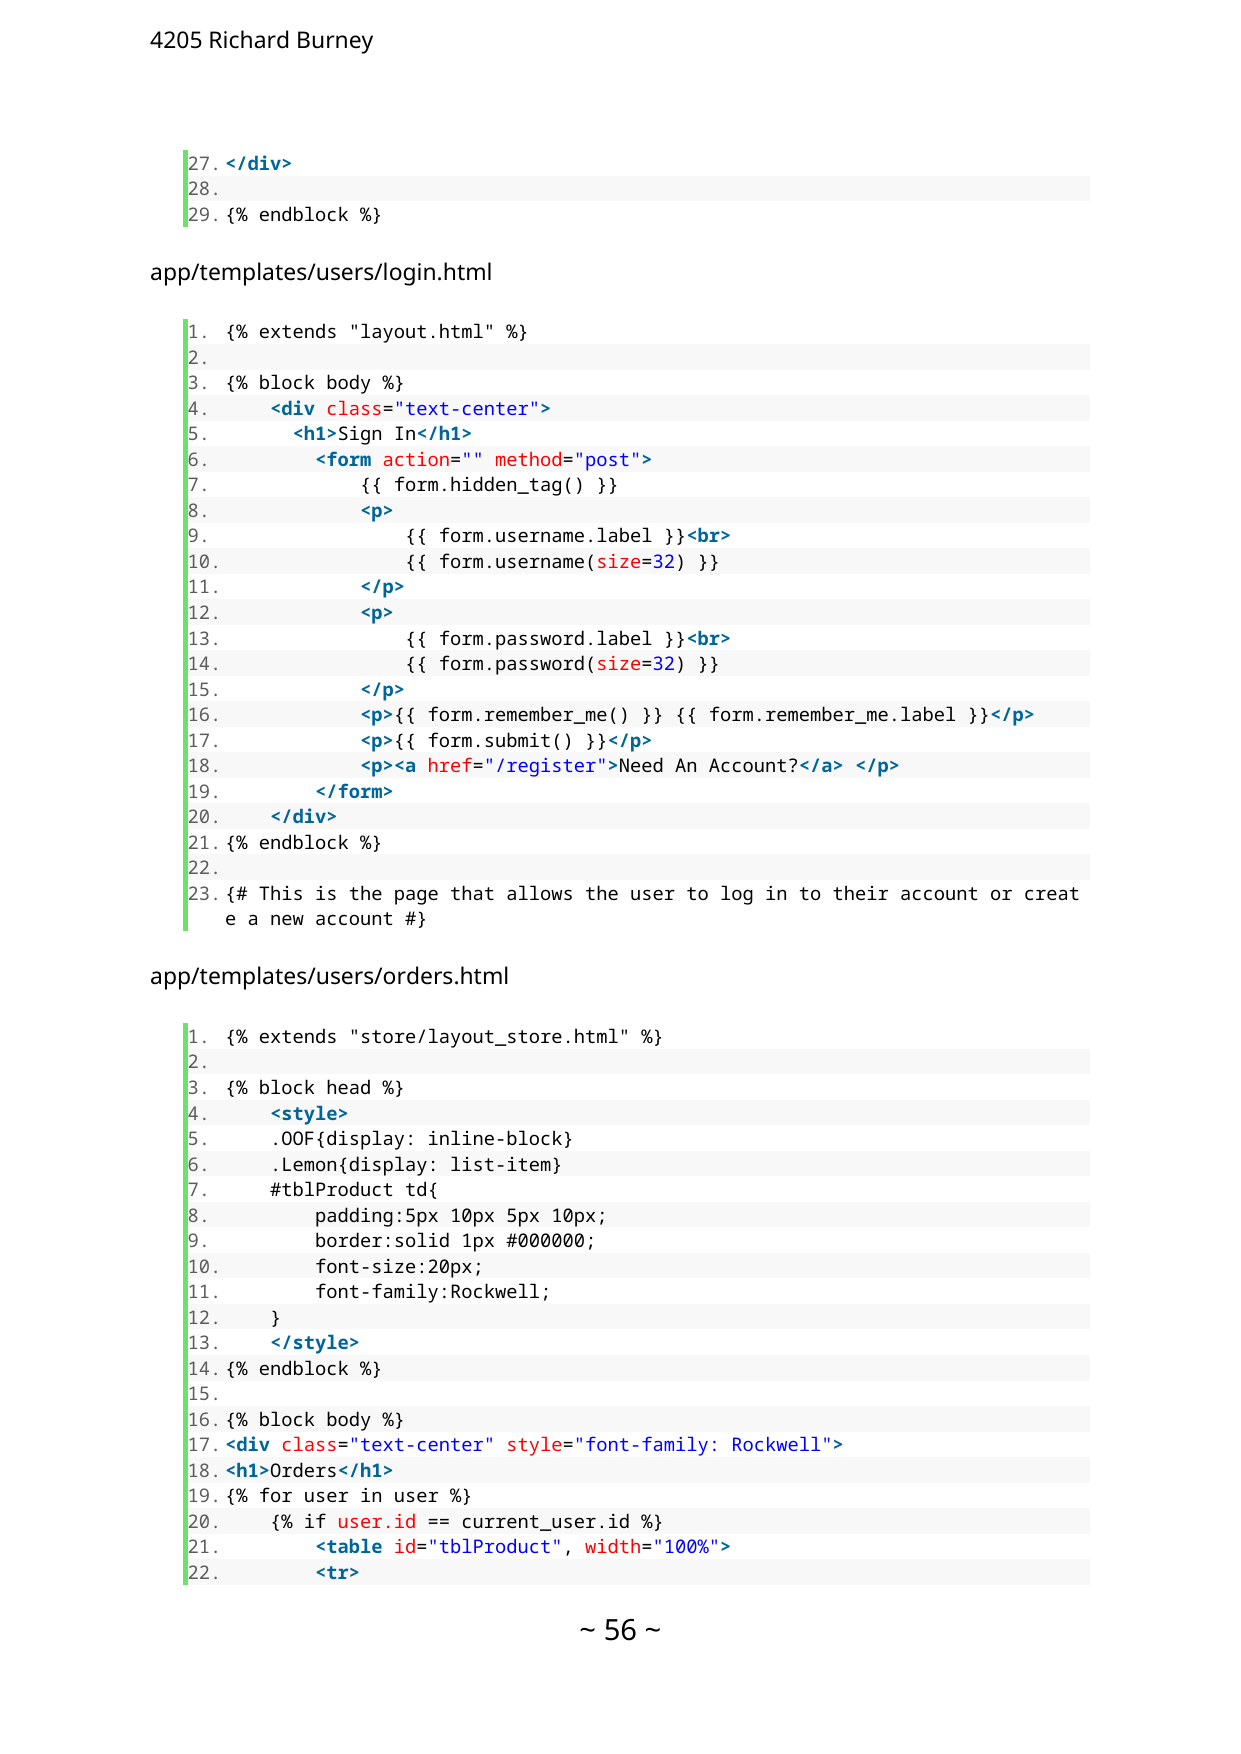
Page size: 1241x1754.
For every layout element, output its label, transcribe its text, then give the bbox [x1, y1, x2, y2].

list {% extends "layout.html" %} [188, 319, 1090, 344]
list font-size:20px; [188, 1253, 1090, 1278]
list <h1>Orders</h1> [188, 1457, 1090, 1483]
list {% if user.id == current_user.id %} [188, 1508, 1090, 1534]
list padding:5px 10px 5px 10px; [188, 1202, 1090, 1227]
list {{ form.hidden_tag() }} [188, 472, 1090, 497]
list </p> [188, 676, 1090, 701]
list {% endblock %} [188, 1355, 1090, 1381]
list {{ form.password.label }}<br> [188, 625, 1090, 650]
list </div> [188, 150, 1090, 176]
list <table id="tblProduct", width="100%"> [188, 1534, 1090, 1559]
list </p> [188, 574, 1090, 599]
list <style> [188, 1100, 1090, 1125]
list </form> [188, 778, 1090, 803]
list {% endblock %} [188, 829, 1090, 854]
list <form action="" method="post"> [188, 446, 1090, 472]
list {# This is the page that allows the user to log in to their account or create a new account #} [188, 880, 1090, 931]
list <p> [188, 497, 1090, 523]
list {% block body %} [188, 370, 1090, 395]
list <p>{{ form.remember_me() }} {{ form.remember_me.label }}</p> [188, 701, 1090, 727]
list <div class="text-center" style="font-family: Rockwell"> [188, 1432, 1090, 1457]
list border:solid 1px #000000; [188, 1227, 1090, 1253]
text app/templates/users/orders.html [150, 960, 1090, 992]
text app/templates/users/login.html [150, 256, 1090, 287]
list {{ form.password(size=32) }} [188, 650, 1090, 676]
list <div class="text-center"> [188, 395, 1090, 421]
list {% block body %} [188, 1406, 1090, 1432]
list #tblProduct td{ [188, 1176, 1090, 1202]
list {% for user in user %} [188, 1483, 1090, 1508]
list {% endblock %} [188, 201, 1090, 227]
list <p> [188, 599, 1090, 625]
list </style> [188, 1329, 1090, 1355]
list <h1>Sign In</h1> [188, 421, 1090, 446]
list <p>{{ form.submit() }}</p> [188, 727, 1090, 752]
list </div> [188, 803, 1090, 829]
list <tr> [188, 1559, 1090, 1585]
list {{ form.username(size=32) }} [188, 548, 1090, 574]
list {% block head %} [188, 1074, 1090, 1100]
list {{ form.username.label }}<br> [188, 523, 1090, 548]
list {% extends "store/layout_store.html" %} [188, 1023, 1090, 1049]
list font-family:Rockwell; [188, 1278, 1090, 1304]
list .OOF{display: inline-block} [188, 1125, 1090, 1151]
list } [188, 1304, 1090, 1329]
list .Lemon{display: list-item} [188, 1151, 1090, 1176]
list <p><a href="/register">Need An Account?</a> </p> [188, 752, 1090, 778]
